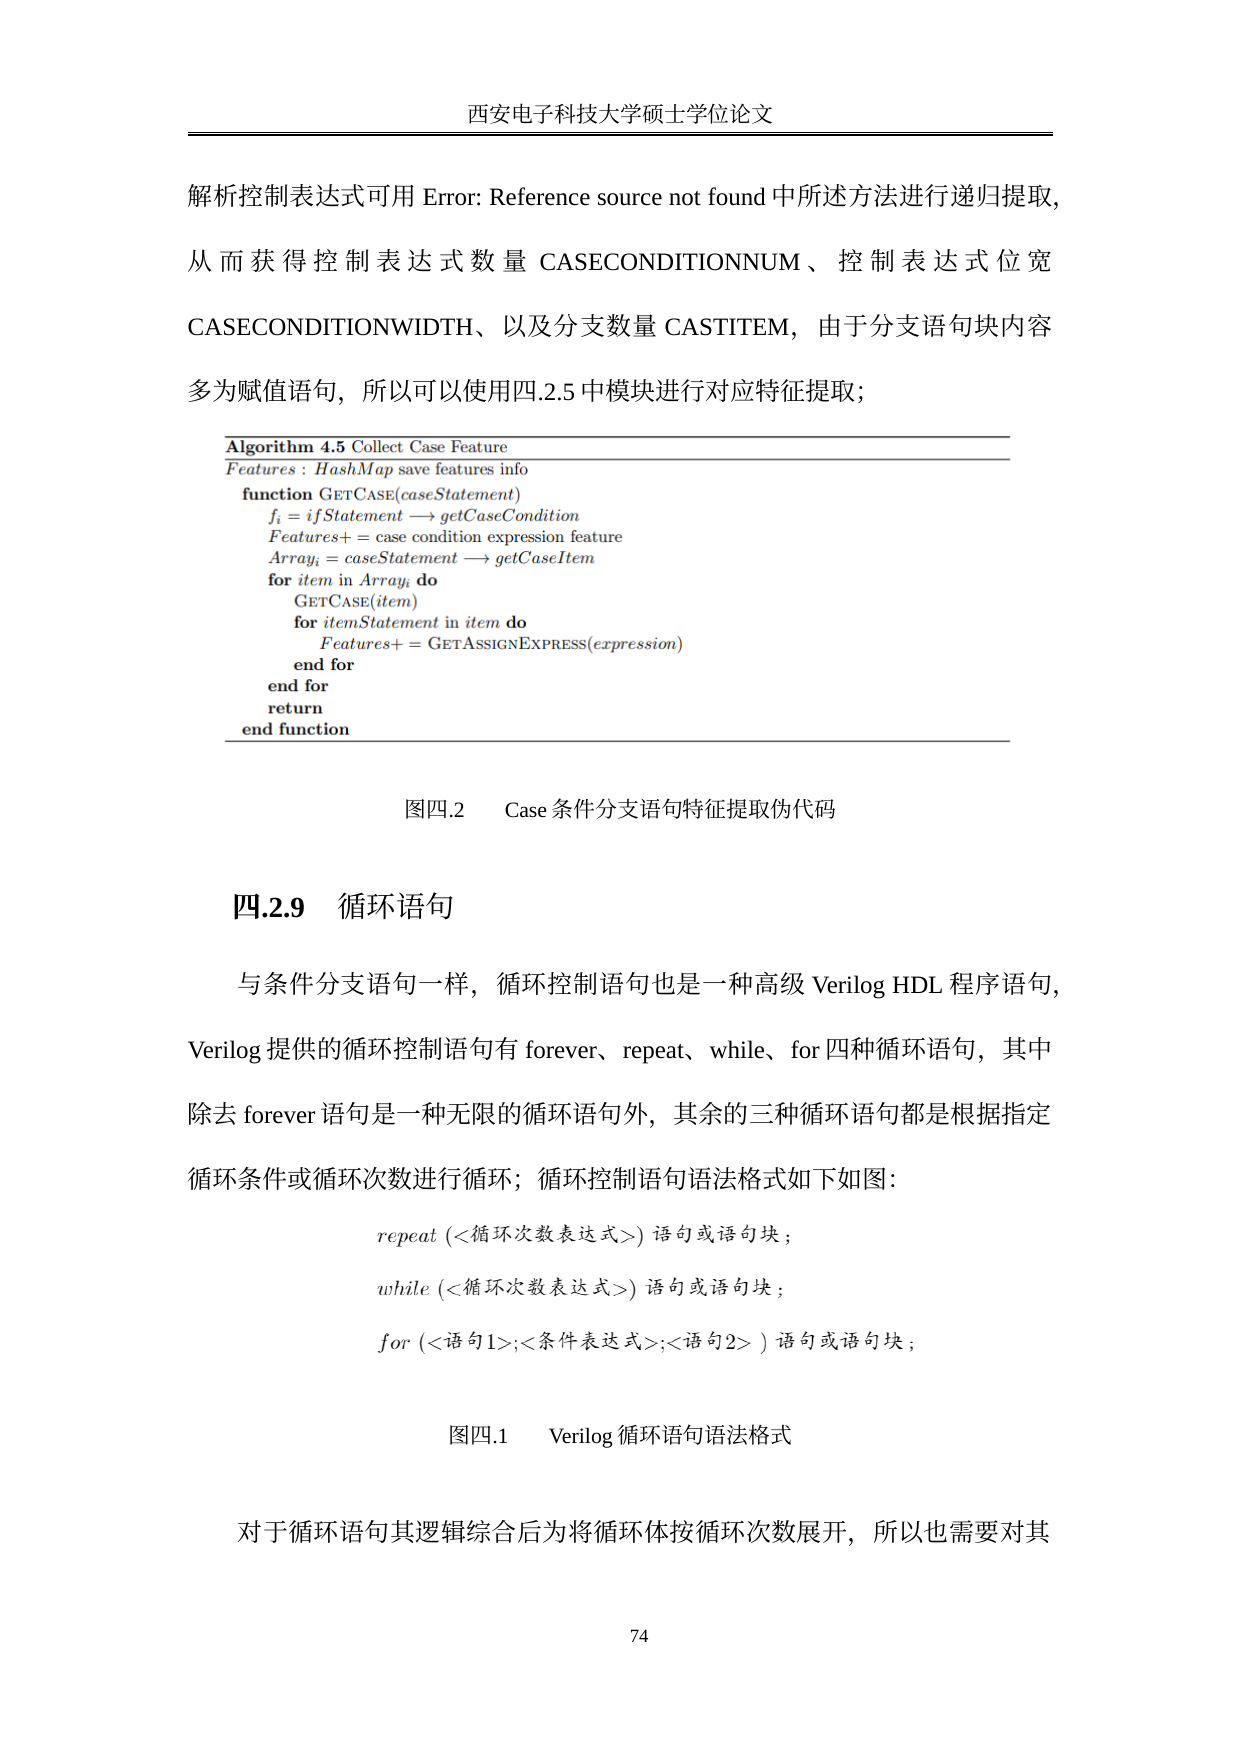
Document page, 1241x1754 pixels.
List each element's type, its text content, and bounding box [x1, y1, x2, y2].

text Case条件分支语句特征提取伪代码 [187, 792, 1053, 824]
text 与条件分支语句一样，循环控制语句也是一种高级Verilog HDL程序语句，Verilog提供的循环控制语句有forever、repeat、while、for四种循环语句，其中除去forever语句是一种无限的循环语句外，其余的三种循环语句都是根据指定循环条件或循环次数进行循环；循环控制语句语法格式如下如图： [187, 950, 1053, 1210]
picture [331, 1210, 959, 1380]
subtitle 循环语句 [232, 873, 1053, 938]
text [187, 1498, 1053, 1563]
picture [212, 422, 1042, 754]
text Verilog循环语句语法格式 [187, 1418, 1053, 1450]
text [187, 162, 1053, 422]
